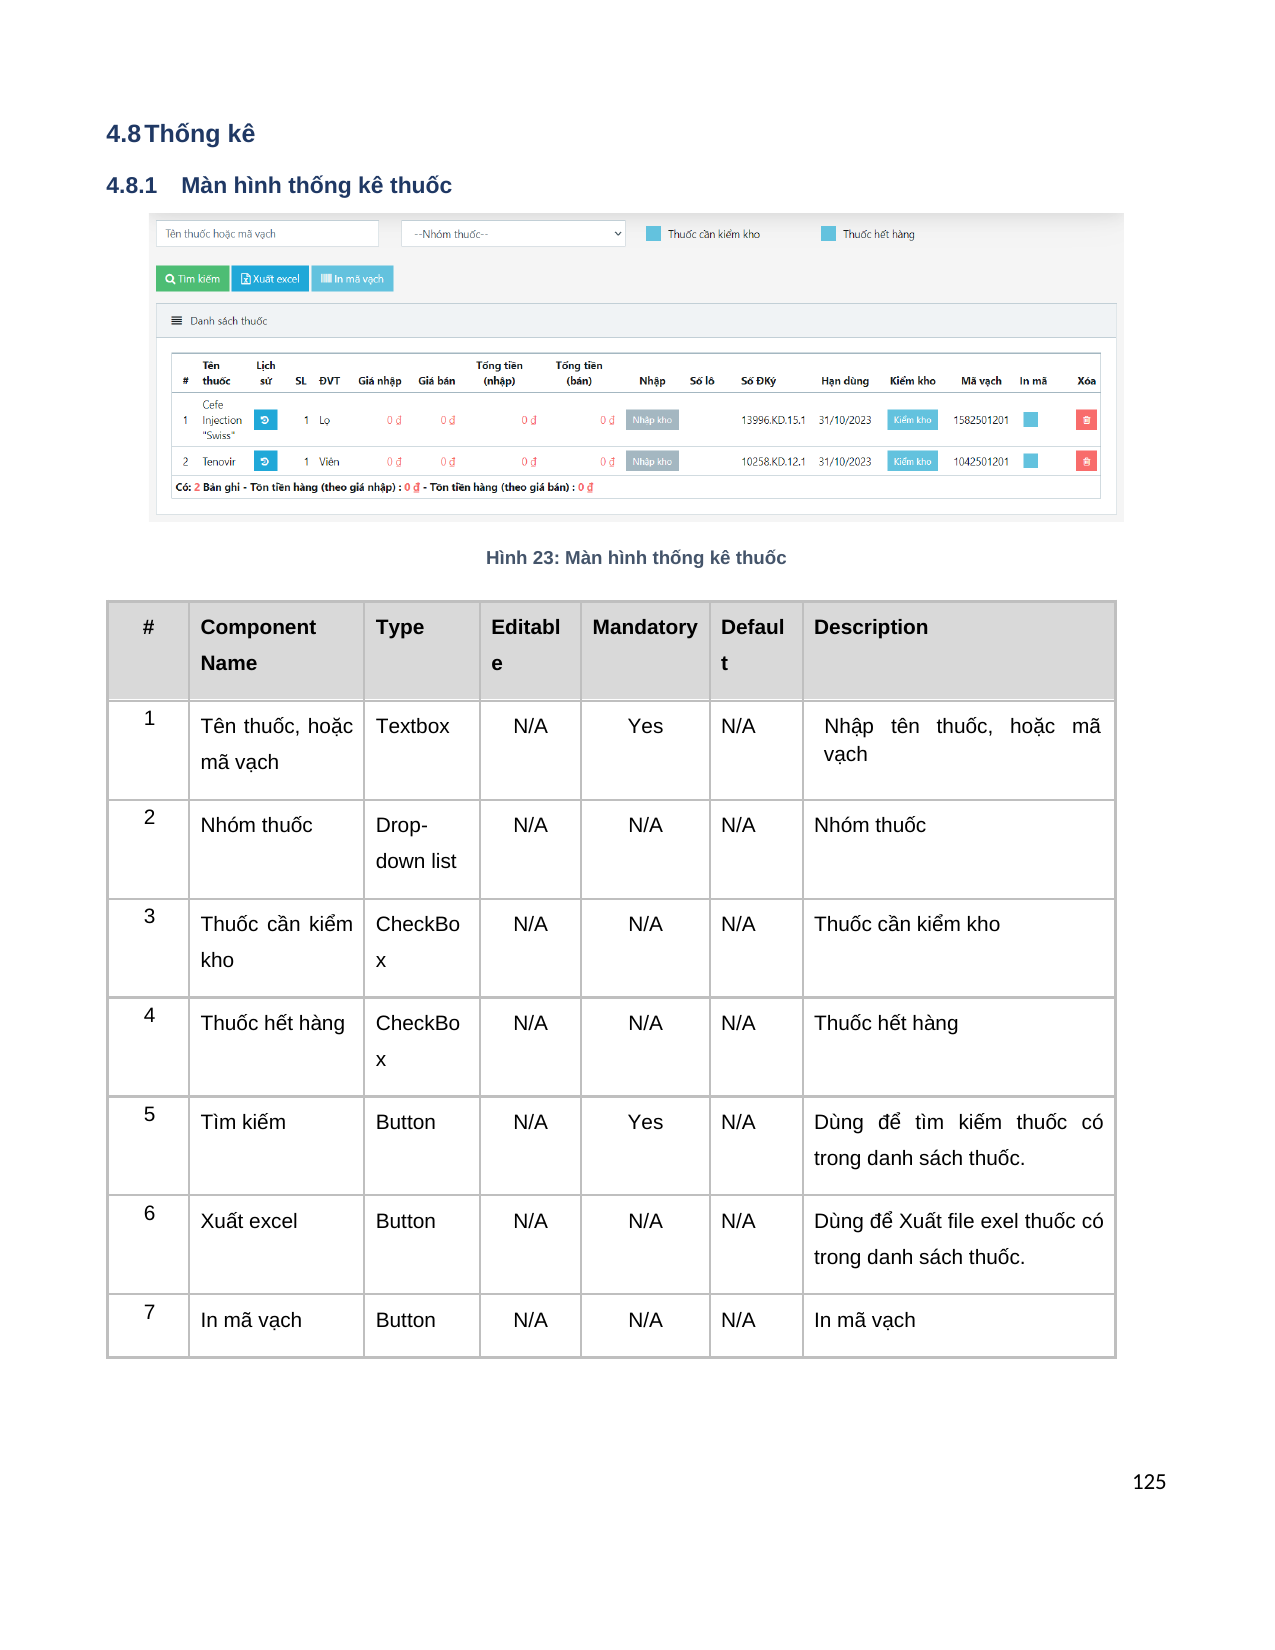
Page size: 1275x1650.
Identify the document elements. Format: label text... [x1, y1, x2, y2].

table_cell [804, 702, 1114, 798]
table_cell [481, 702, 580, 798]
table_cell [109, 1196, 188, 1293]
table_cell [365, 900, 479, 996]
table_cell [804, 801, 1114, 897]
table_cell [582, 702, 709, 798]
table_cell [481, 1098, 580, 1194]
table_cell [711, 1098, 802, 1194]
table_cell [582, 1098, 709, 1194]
picture [148, 211, 1124, 522]
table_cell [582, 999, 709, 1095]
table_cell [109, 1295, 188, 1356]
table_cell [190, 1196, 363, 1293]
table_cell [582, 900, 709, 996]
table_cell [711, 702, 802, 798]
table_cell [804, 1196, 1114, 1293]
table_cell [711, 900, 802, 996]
text Hình 23: Màn hình thống kê thuốc [106, 546, 1167, 568]
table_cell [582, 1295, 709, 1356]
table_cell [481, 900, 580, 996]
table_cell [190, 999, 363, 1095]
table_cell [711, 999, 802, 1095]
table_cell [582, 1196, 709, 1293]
subtitle Màn hình thống kê thuốc [106, 172, 1167, 199]
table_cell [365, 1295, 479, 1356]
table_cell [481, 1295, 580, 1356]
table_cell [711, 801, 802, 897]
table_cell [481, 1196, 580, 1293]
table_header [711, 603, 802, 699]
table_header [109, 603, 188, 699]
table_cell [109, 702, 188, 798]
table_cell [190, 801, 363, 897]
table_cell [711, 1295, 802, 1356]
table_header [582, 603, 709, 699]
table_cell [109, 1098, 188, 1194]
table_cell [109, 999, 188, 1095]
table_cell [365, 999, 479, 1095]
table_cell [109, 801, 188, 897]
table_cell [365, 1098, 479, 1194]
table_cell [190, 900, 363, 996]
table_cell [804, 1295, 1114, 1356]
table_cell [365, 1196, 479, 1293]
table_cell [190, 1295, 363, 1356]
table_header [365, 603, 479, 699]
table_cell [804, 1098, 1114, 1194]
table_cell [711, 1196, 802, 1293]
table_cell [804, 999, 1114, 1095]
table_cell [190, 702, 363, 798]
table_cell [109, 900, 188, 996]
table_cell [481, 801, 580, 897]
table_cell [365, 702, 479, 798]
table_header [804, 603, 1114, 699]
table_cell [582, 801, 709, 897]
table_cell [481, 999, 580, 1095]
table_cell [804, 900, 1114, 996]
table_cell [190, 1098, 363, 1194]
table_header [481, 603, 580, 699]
subtitle Thống kê [106, 119, 1167, 147]
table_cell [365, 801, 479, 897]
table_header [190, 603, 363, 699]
